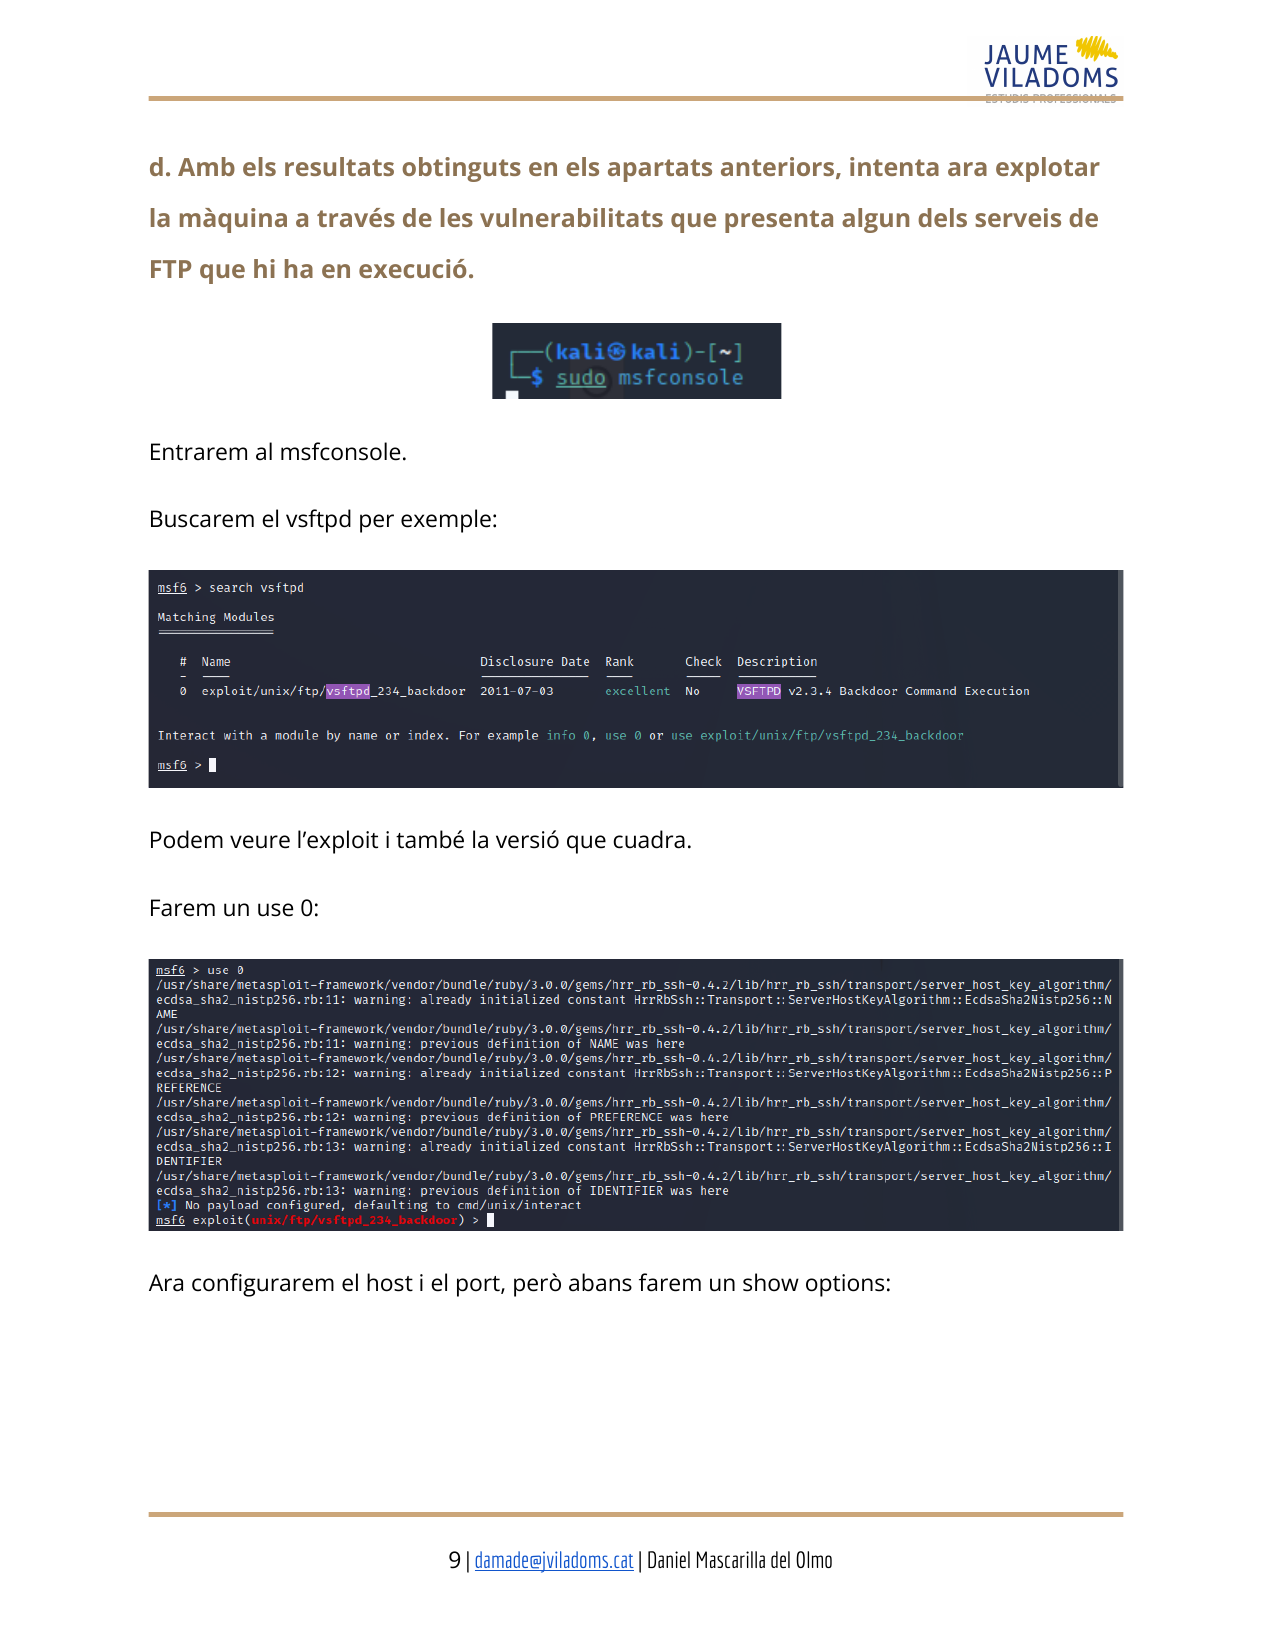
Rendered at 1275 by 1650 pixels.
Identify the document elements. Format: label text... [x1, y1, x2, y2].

picture [148, 36, 1125, 107]
picture [148, 570, 1124, 788]
text Farem un use 0: [148, 892, 1125, 923]
picture [492, 323, 782, 399]
picture [148, 1512, 1124, 1517]
subtitle d. Amb els resultats obtinguts en els apartats anteriors, intenta ara explotar la màquina a través de les vulnerabilitats que presenta algun dels serveis de FTP que hi ha en execució. [148, 150, 1125, 286]
picture [148, 959, 1124, 1231]
text Entrarem al msfconsole. [148, 435, 1125, 467]
text Ara configurarem el host i el port, però abans farem un show options: [148, 1267, 1125, 1298]
text Buscarem el vsftpd per exemple: [148, 503, 1125, 534]
text Podem veure l’exploit i també la versió que cuadra. [148, 824, 1125, 855]
